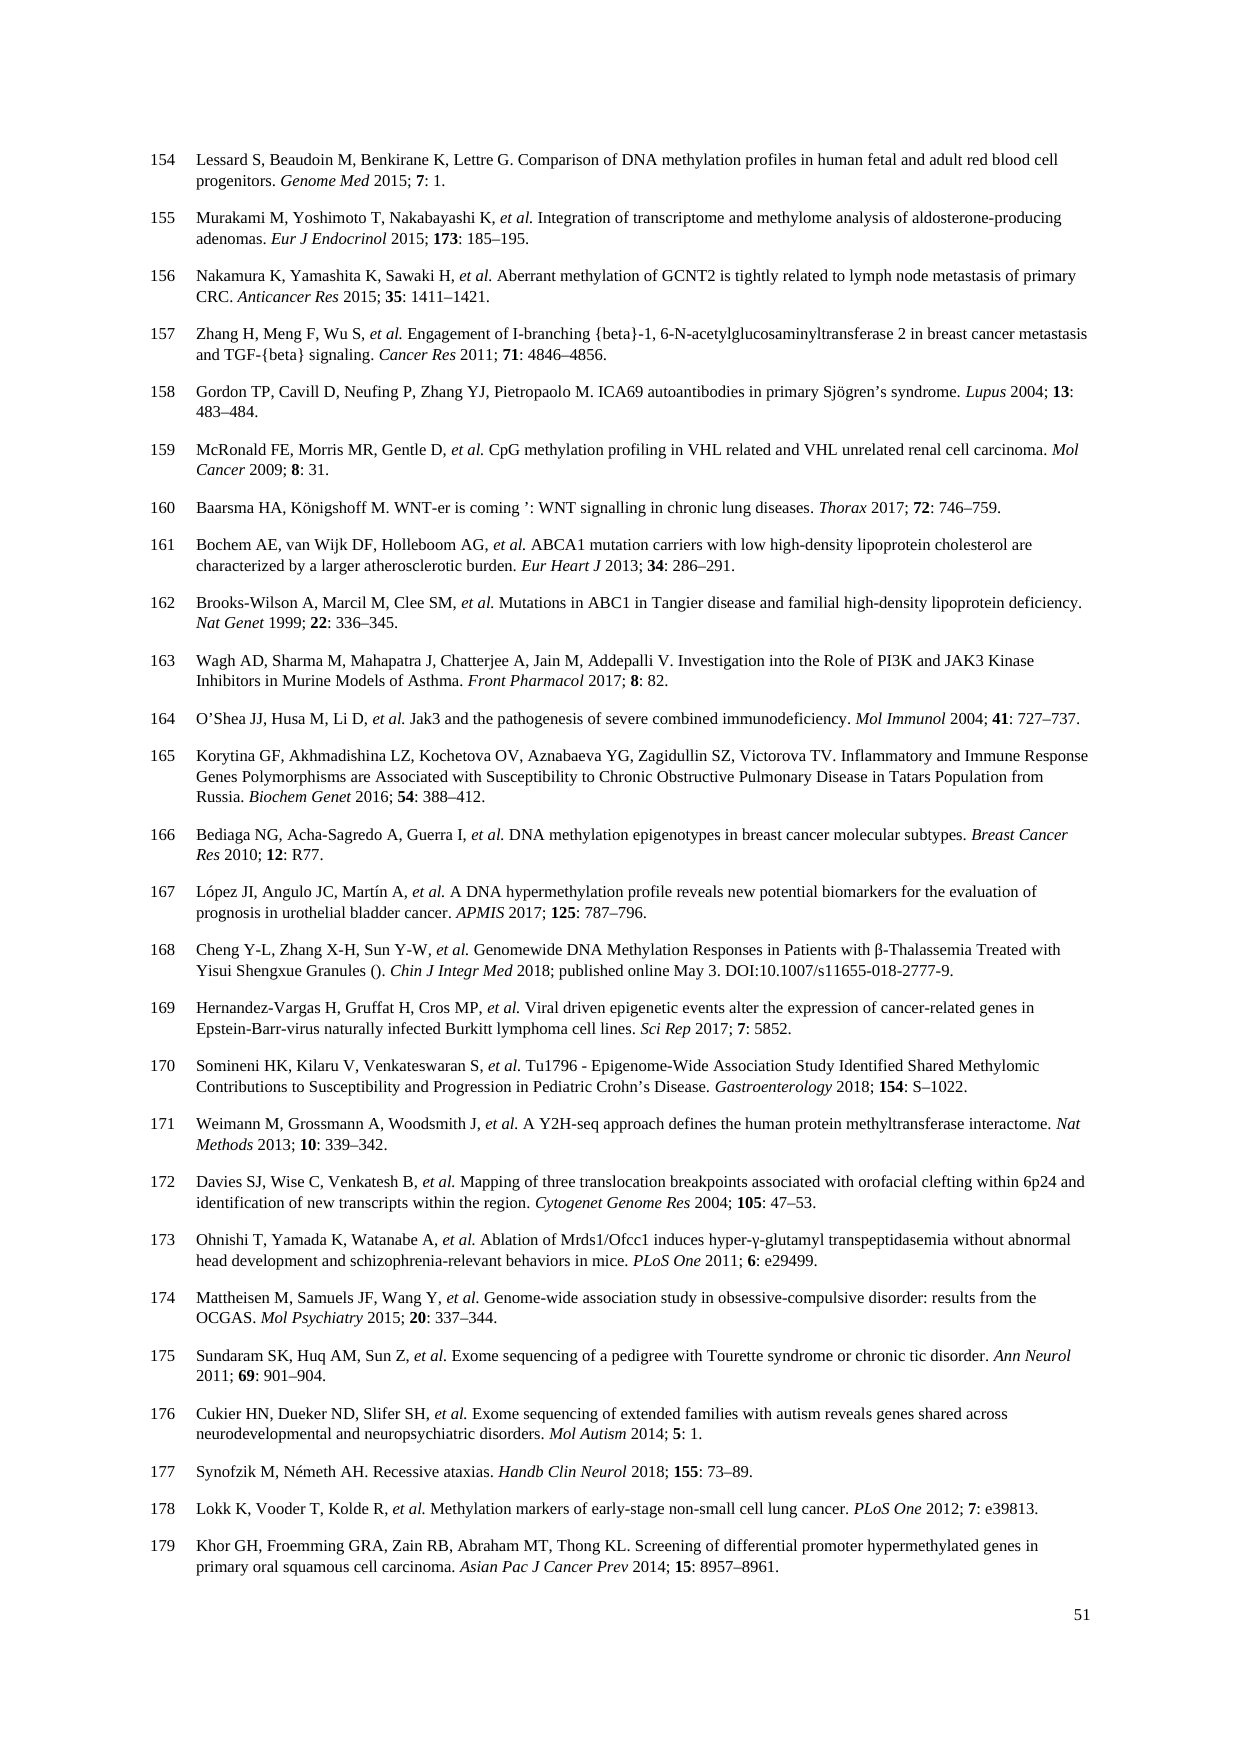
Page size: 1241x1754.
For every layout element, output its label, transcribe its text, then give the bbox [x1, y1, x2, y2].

text 163 Wagh AD, Sharma M, Mahapatra J, Chatterjee A, Jain M, Addepalli V. Investigation into the Role of PI3K and JAK3 Kinase Inhibitors in Murine Models of Asthma. Front Pharmacol 2017; 8: 82. [150, 651, 1090, 690]
text 167 López JI, Angulo JC, Martín A, et al. A DNA hypermethylation profile reveals new potential biomarkers for the evaluation of prognosis in urothelial bladder cancer. APMIS 2017; 125: 787–796. [150, 882, 1090, 922]
text 176 Cukier HN, Dueker ND, Slifer SH, et al. Exome sequencing of extended families with autism reveals genes shared across neurodevelopmental and neuropsychiatric disorders. Mol Autism 2014; 5: 1. [150, 1403, 1090, 1443]
text 173 Ohnishi T, Yamada K, Watanabe A, et al. Ablation of Mrds1/Ofcc1 induces hyper-γ-glutamyl transpeptidasemia without abnormal head development and schizophrenia-relevant behaviors in mice. PLoS One 2011; 6: e29499. [150, 1230, 1090, 1269]
text 172 Davies SJ, Wise C, Venkatesh B, et al. Mapping of three translocation breakpoints associated with orofacial clefting within 6p24 and identification of new transcripts within the region. Cytogenet Genome Res 2004; 105: 47–53. [150, 1172, 1090, 1212]
text 158 Gordon TP, Cavill D, Neufing P, Zhang YJ, Pietropaolo M. ICA69 autoantibodies in primary Sjögren’s syndrome. Lupus 2004; 13: 483–484. [150, 382, 1090, 421]
text 174 Mattheisen M, Samuels JF, Wang Y, et al. Genome-wide association study in obsessive-compulsive disorder: results from the OCGAS. Mol Psychiatry 2015; 20: 337–344. [150, 1288, 1090, 1327]
text 160 Baarsma HA, Königshoff M. WNT-er is coming ’: WNT signalling in chronic lung diseases. Thorax 2017; 72: 746–759. [150, 497, 1090, 517]
text 162 Brooks-Wilson A, Marcil M, Clee SM, et al. Mutations in ABC1 in Tangier disease and familial high-density lipoprotein deficiency. Nat Genet 1999; 22: 336–345. [150, 593, 1090, 632]
text 171 Weimann M, Grossmann A, Woodsmith J, et al. A Y2H-seq approach defines the human protein methyltransferase interactome. Nat Methods 2013; 10: 339–342. [150, 1114, 1090, 1154]
text 155 Murakami M, Yoshimoto T, Nakabayashi K, et al. Integration of transcriptome and methylome analysis of aldosterone-producing adenomas. Eur J Endocrinol 2015; 173: 185–195. [150, 208, 1090, 248]
text 159 McRonald FE, Morris MR, Gentle D, et al. CpG methylation profiling in VHL related and VHL unrelated renal cell carcinoma. Mol Cancer 2009; 8: 31. [150, 439, 1090, 479]
text 166 Bediaga NG, Acha-Sagredo A, Guerra I, et al. DNA methylation epigenotypes in breast cancer molecular subtypes. Breast Cancer Res 2010; 12: R77. [150, 824, 1090, 864]
text 177 Synofzik M, Németh AH. Recessive ataxias. Handb Clin Neurol 2018; 155: 73–89. [150, 1461, 1090, 1481]
text 175 Sundaram SK, Huq AM, Sun Z, et al. Exome sequencing of a pedigree with Tourette syndrome or chronic tic disorder. Ann Neurol 2011; 69: 901–904. [150, 1346, 1090, 1385]
text 154 Lessard S, Beaudoin M, Benkirane K, Lettre G. Comparison of DNA methylation profiles in human fetal and adult red blood cell progenitors. Genome Med 2015; 7: 1. [150, 150, 1090, 190]
text 179 Khor GH, Froemming GRA, Zain RB, Abraham MT, Thong KL. Screening of differential promoter hypermethylated genes in primary oral squamous cell carcinoma. Asian Pac J Cancer Prev 2014; 15: 8957–8961. [150, 1536, 1090, 1576]
text 178 Lokk K, Vooder T, Kolde R, et al. Methylation markers of early-stage non-small cell lung cancer. PLoS One 2012; 7: e39813. [150, 1499, 1090, 1518]
text 170 Somineni HK, Kilaru V, Venkateswaran S, et al. Tu1796 - Epigenome-Wide Association Study Identified Shared Methylomic Contributions to Susceptibility and Progression in Pediatric Crohn’s Disease. Gastroenterology 2018; 154: S–1022. [150, 1056, 1090, 1096]
text 164 O’Shea JJ, Husa M, Li D, et al. Jak3 and the pathogenesis of severe combined immunodeficiency. Mol Immunol 2004; 41: 727–737. [150, 708, 1090, 728]
text 156 Nakamura K, Yamashita K, Sawaki H, et al. Aberrant methylation of GCNT2 is tightly related to lymph node metastasis of primary CRC. Anticancer Res 2015; 35: 1411–1421. [150, 266, 1090, 306]
text 157 Zhang H, Meng F, Wu S, et al. Engagement of I-branching {beta}-1, 6-N-acetylglucosaminyltransferase 2 in breast cancer metastasis and TGF-{beta} signaling. Cancer Res 2011; 71: 4846–4856. [150, 324, 1090, 363]
text 161 Bochem AE, van Wijk DF, Holleboom AG, et al. ABCA1 mutation carriers with low high-density lipoprotein cholesterol are characterized by a larger atherosclerotic burden. Eur Heart J 2013; 34: 286–291. [150, 535, 1090, 574]
text 165 Korytina GF, Akhmadishina LZ, Kochetova OV, Aznabaeva YG, Zagidullin SZ, Victorova TV. Inflammatory and Immune Response Genes Polymorphisms are Associated with Susceptibility to Chronic Obstructive Pulmonary Disease in Tatars Population from Russia. Biochem Genet 2016; 54: 388–412. [150, 746, 1090, 806]
text 168 Cheng Y-L, Zhang X-H, Sun Y-W, et al. Genomewide DNA Methylation Responses in Patients with β-Thalassemia Treated with Yisui Shengxue Granules (). Chin J Integr Med 2018; published online May 3. DOI:10.1007/s11655-018-2777-9. [150, 940, 1090, 980]
text 169 Hernandez-Vargas H, Gruffat H, Cros MP, et al. Viral driven epigenetic events alter the expression of cancer-related genes in Epstein-Barr-virus naturally infected Burkitt lymphoma cell lines. Sci Rep 2017; 7: 5852. [150, 998, 1090, 1038]
